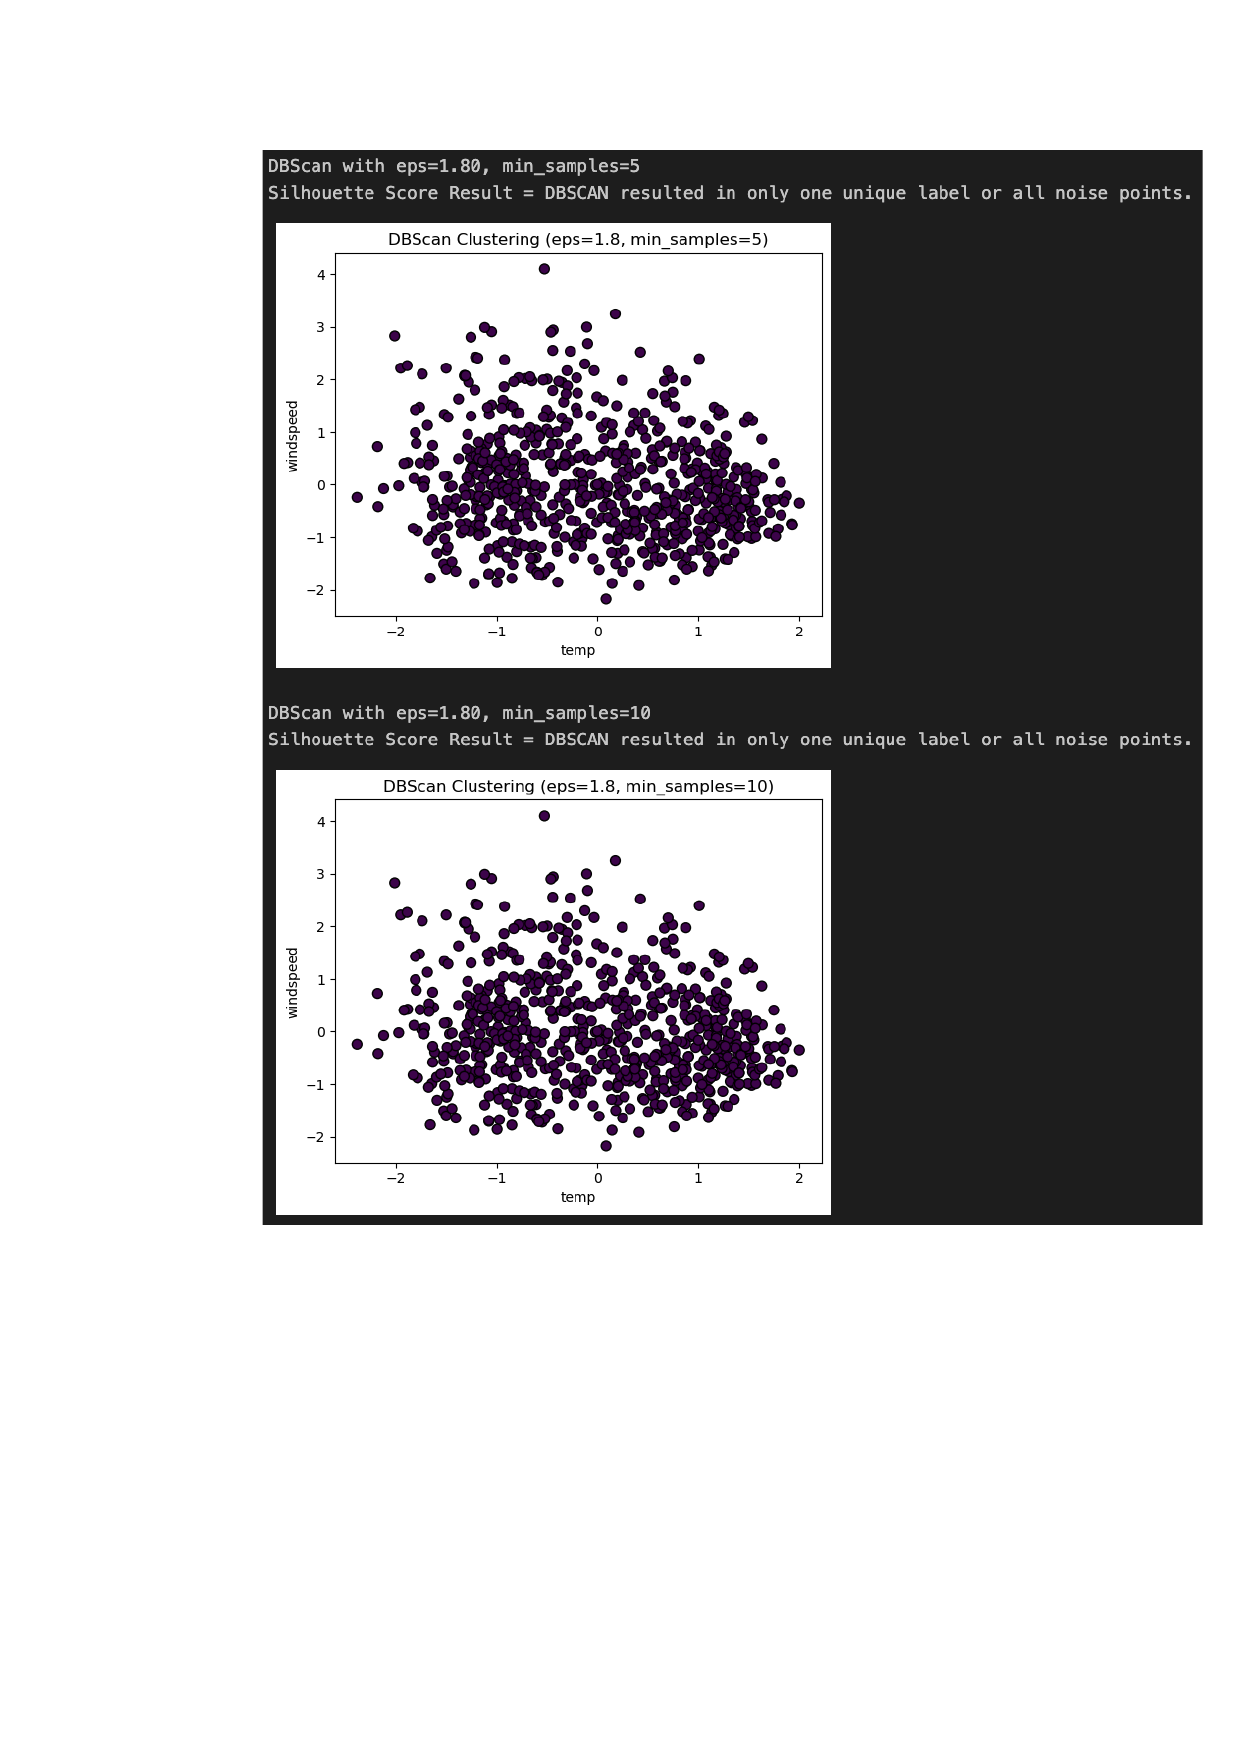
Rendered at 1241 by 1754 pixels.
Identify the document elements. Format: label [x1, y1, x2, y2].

picture [262, 150, 1203, 1225]
